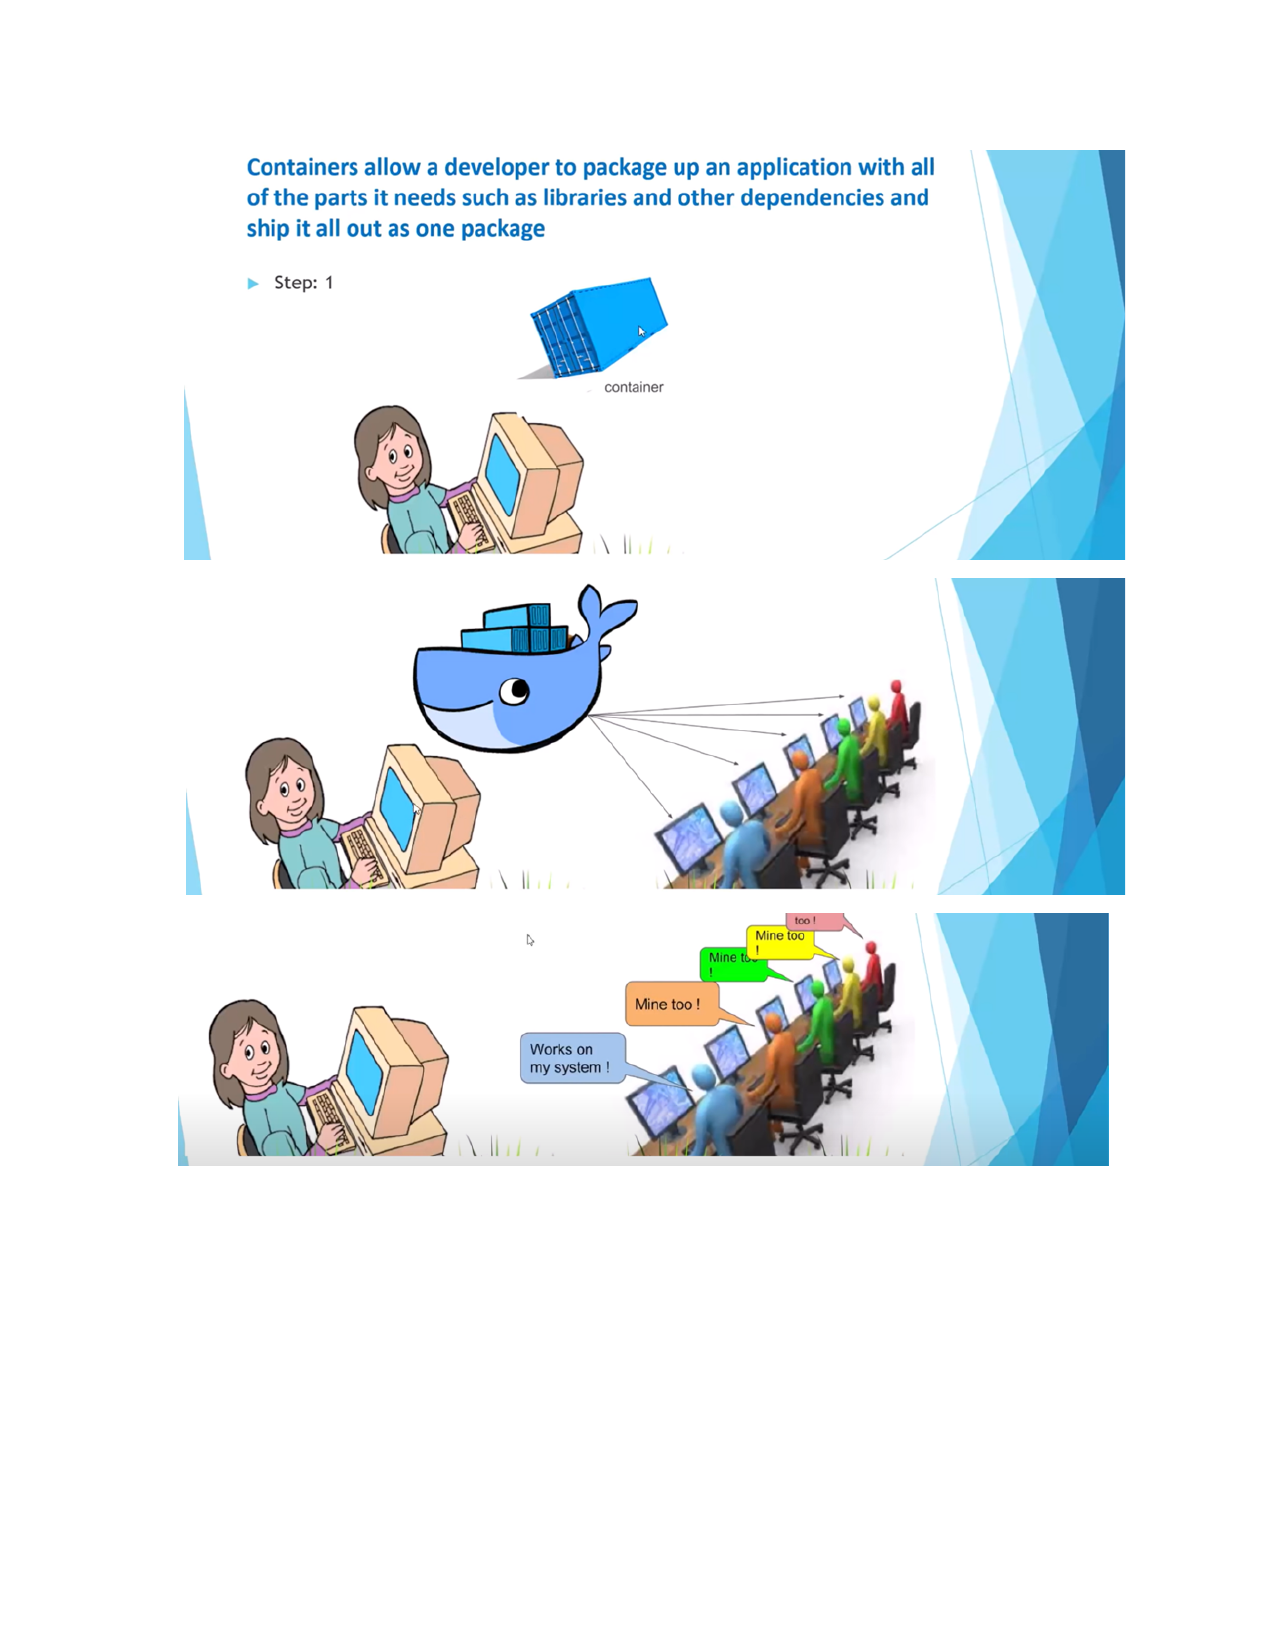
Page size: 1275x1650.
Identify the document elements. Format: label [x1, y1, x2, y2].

picture [150, 913, 1125, 1166]
picture [150, 150, 1125, 560]
picture [150, 578, 1125, 895]
